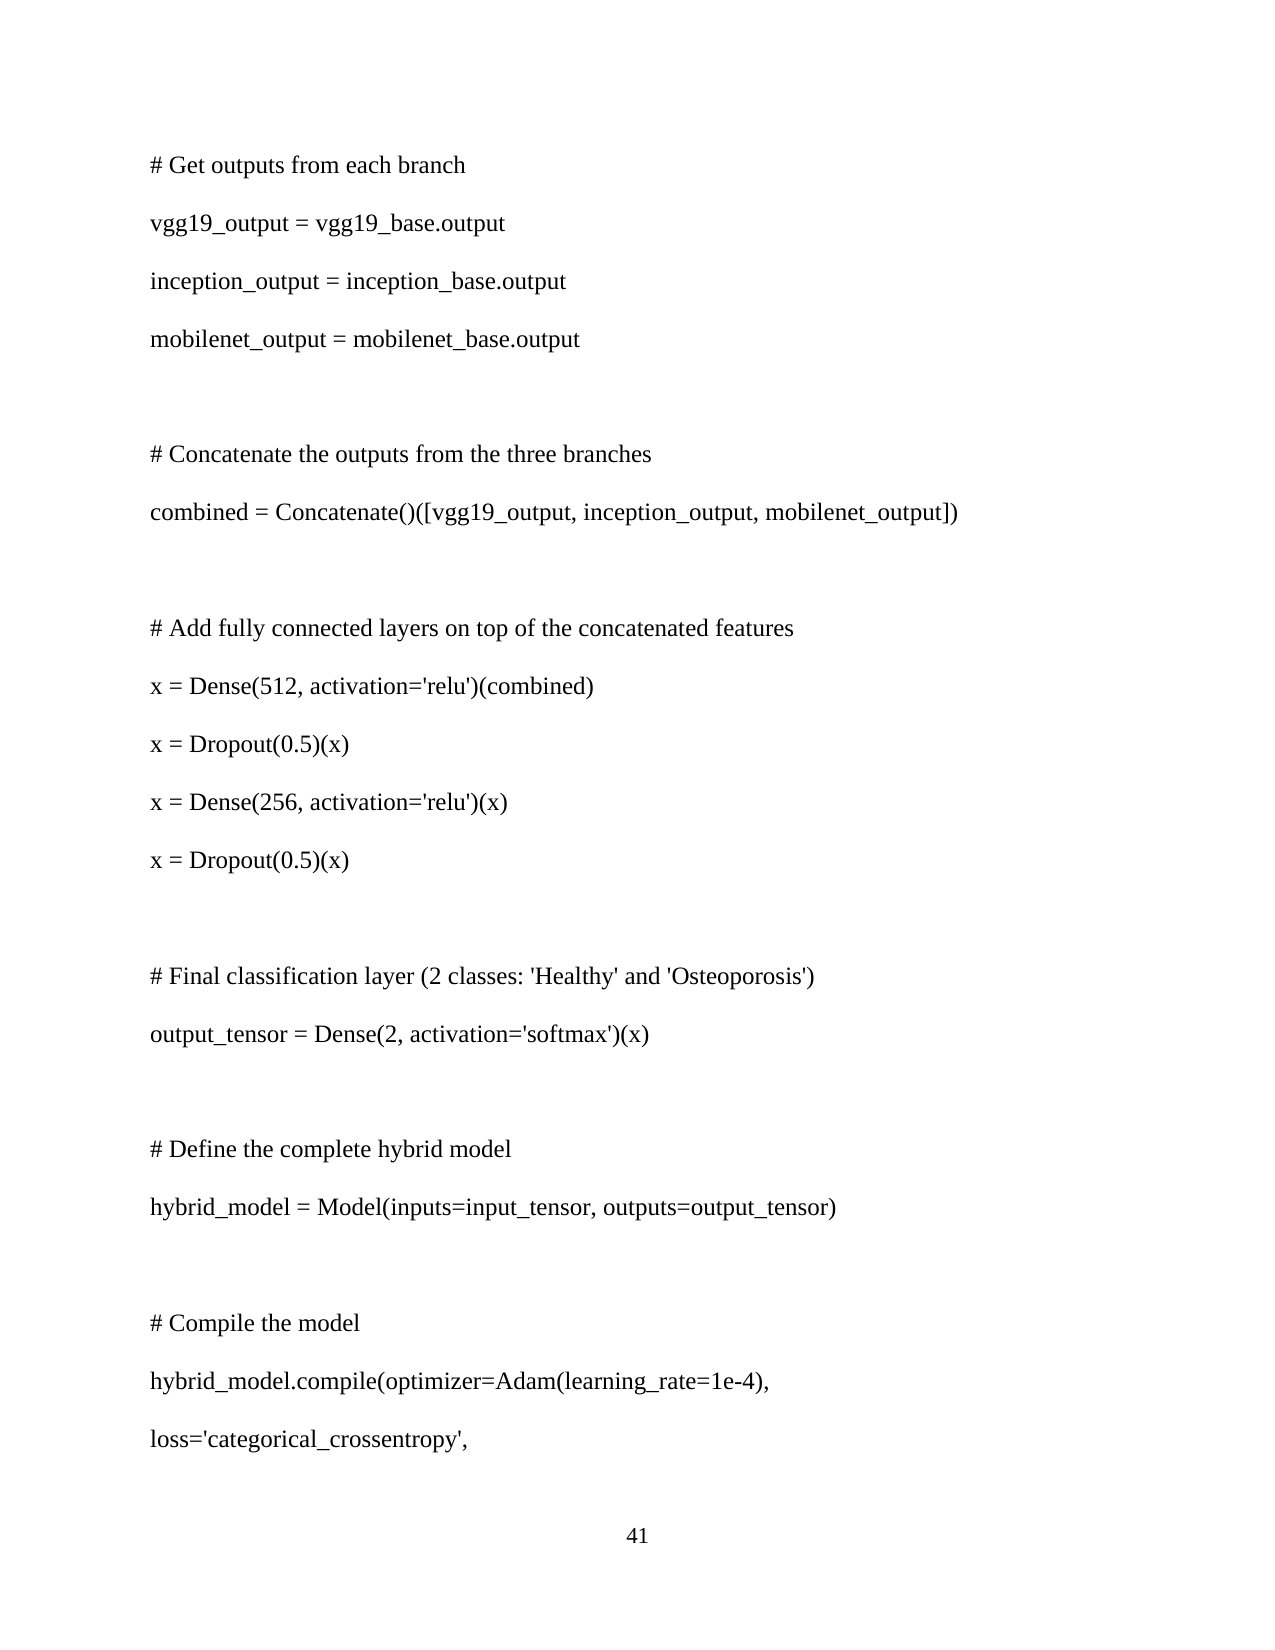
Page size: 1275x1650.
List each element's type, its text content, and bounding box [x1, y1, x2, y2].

text x = Dense(512, activation='relu')(combined) [150, 671, 1125, 700]
text hybrid_model = Model(inputs=input_tensor, outputs=output_tensor) [150, 1192, 1125, 1221]
text mobilenet_output = mobilenet_base.output [150, 324, 1125, 352]
text combined = Concatenate()([vgg19_output, inception_output, mobilenet_output]) [150, 497, 1125, 526]
text # Final classification layer (2 classes: 'Healthy' and 'Osteoporosis') [150, 961, 1125, 989]
text loss='categorical_crossentropy', [150, 1424, 1125, 1453]
text # Define the complete hybrid model [150, 1134, 1125, 1163]
text # Add fully connected layers on top of the concatenated features [150, 613, 1125, 642]
text x = Dense(256, activation='relu')(x) [150, 787, 1125, 816]
text x = Dropout(0.5)(x) [150, 729, 1125, 758]
text x = Dropout(0.5)(x) [150, 845, 1125, 874]
text hybrid_model.compile(optimizer=Adam(learning_rate=1e-4), [150, 1366, 1125, 1395]
text vgg19_output = vgg19_base.output [150, 208, 1125, 237]
text # Compile the model [150, 1308, 1125, 1337]
text inception_output = inception_base.output [150, 266, 1125, 294]
text # Get outputs from each branch [150, 150, 1125, 179]
text output_tensor = Dense(2, activation='softmax')(x) [150, 1019, 1125, 1047]
text # Concatenate the outputs from the three branches [150, 439, 1125, 468]
